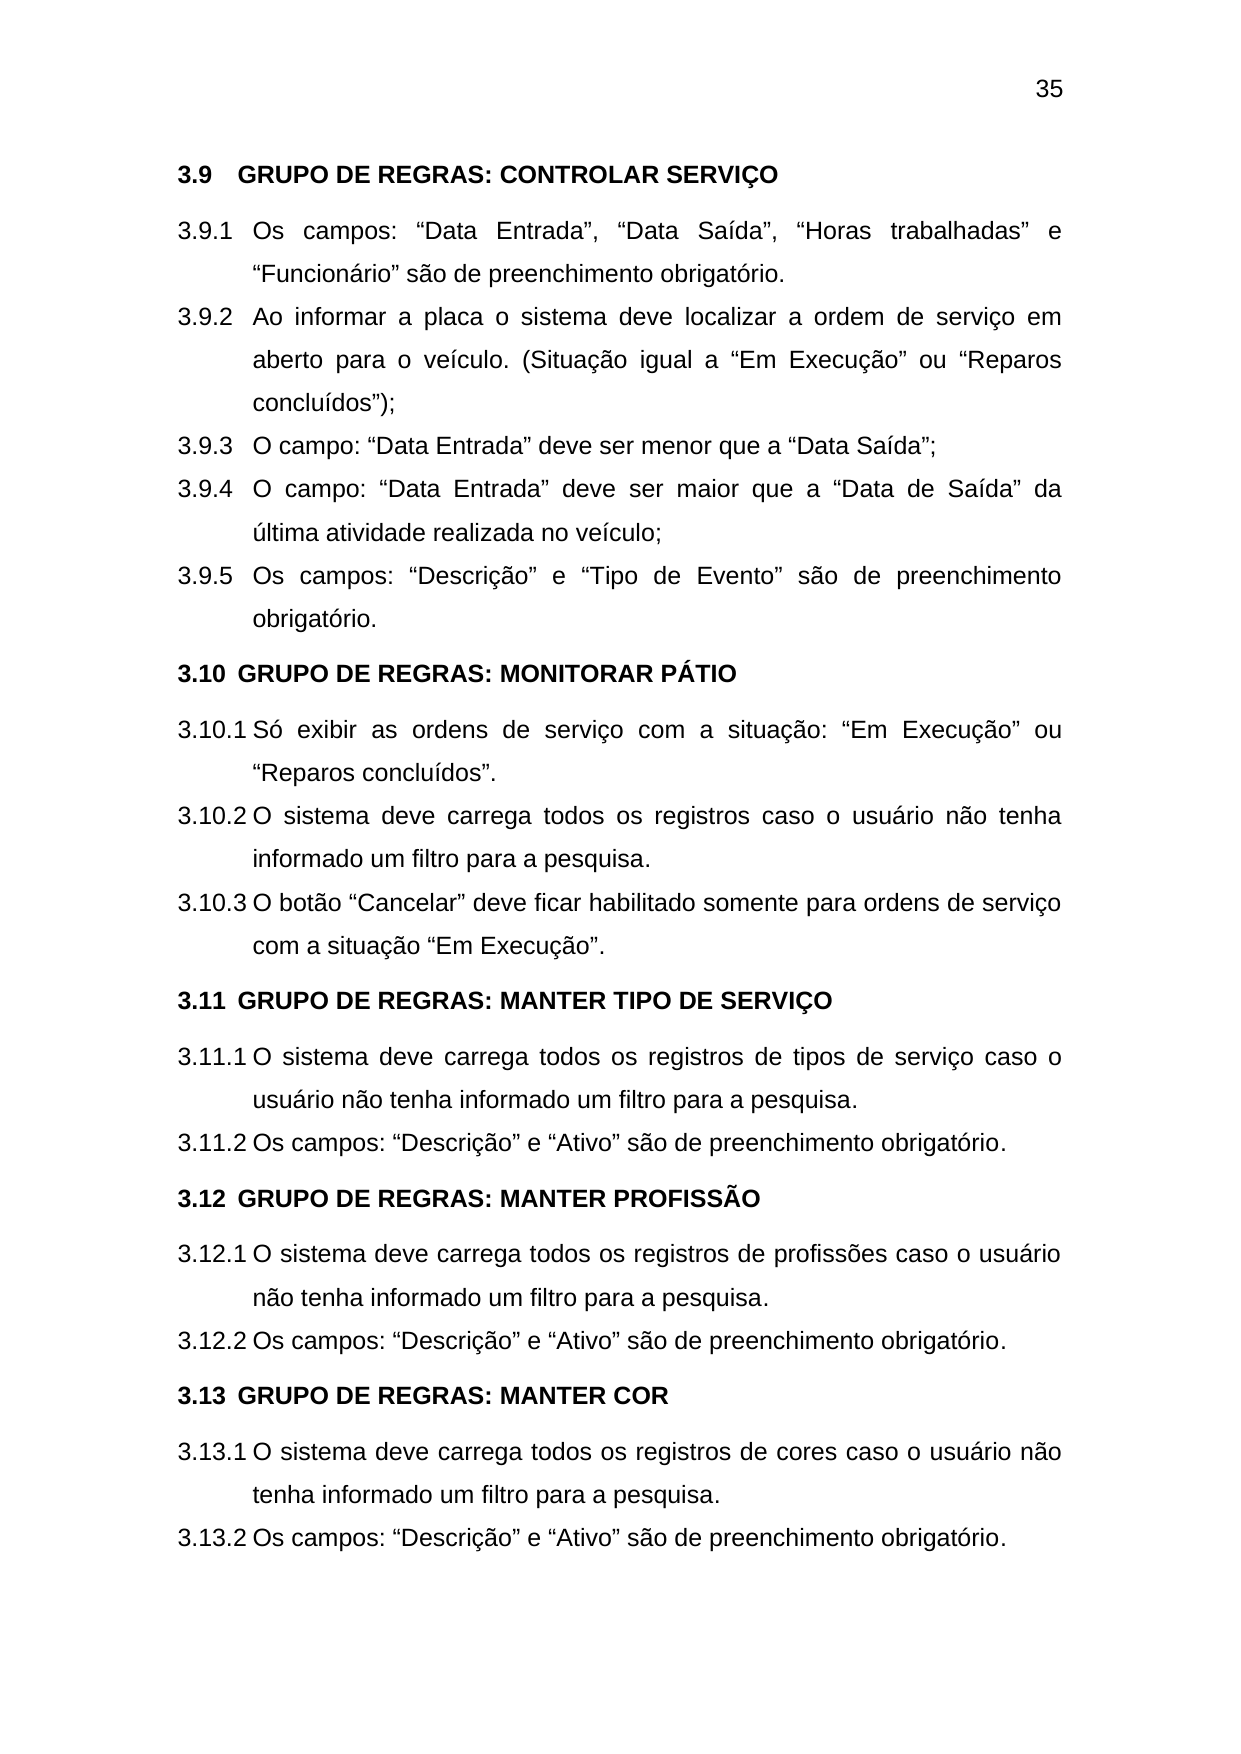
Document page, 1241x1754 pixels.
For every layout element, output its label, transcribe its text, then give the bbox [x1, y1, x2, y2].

text O campo: “Data Entrada” deve ser maior que a “Data de Saída” da última atividade realizada no veículo; [177, 474, 1063, 546]
text Grupo de Regras: Manter Profissão [177, 1184, 1063, 1212]
text O campo: “Data Entrada” deve ser menor que a “Data Saída”; [177, 431, 1063, 460]
text Só exibir as ordens de serviço com a situação: “Em Execução” ou “Reparos concluídos”. [177, 715, 1063, 787]
text Grupo de Regras: Manter Cor [177, 1381, 1063, 1410]
text Os campos: “Descrição” e “Ativo” são de preenchimento obrigatório. [177, 1326, 1063, 1354]
text O sistema deve carrega todos os registros de profissões caso o usuário não tenha informado um filtro para a pesquisa. [177, 1239, 1063, 1311]
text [177, 1523, 1063, 1552]
text Os campos: “Descrição” e “Tipo de Evento” são de preenchimento obrigatório. [177, 561, 1063, 632]
text O sistema deve carrega todos os registros de cores caso o usuário não tenha informado um filtro para a pesquisa. [177, 1437, 1063, 1509]
text Os campos: “Descrição” e “Ativo” são de preenchimento obrigatório. [177, 1128, 1063, 1157]
text Ao informar a placa o sistema deve localizar a ordem de serviço em aberto para o veículo. (Situação igual a “Em Execução” ou “Reparos concluídos”); [177, 302, 1063, 417]
text Grupo de Regras: Controlar Serviço [177, 160, 1063, 189]
text O botão “Cancelar” deve ficar habilitado somente para ordens de serviço com a situação “Em Execução”. [177, 887, 1063, 959]
text O sistema deve carrega todos os registros de tipos de serviço caso o usuário não tenha informado um filtro para a pesquisa. [177, 1042, 1063, 1114]
text Os campos: “Data Entrada”, “Data Saída”, “Horas trabalhadas” e “Funcionário” são de preenchimento obrigatório. [177, 216, 1063, 287]
text Grupo de Regras: Manter Tipo de Serviço [177, 986, 1063, 1015]
text Grupo de Regras: Monitorar Pátio [177, 659, 1063, 688]
text O sistema deve carrega todos os registros caso o usuário não tenha informado um filtro para a pesquisa. [177, 801, 1063, 873]
